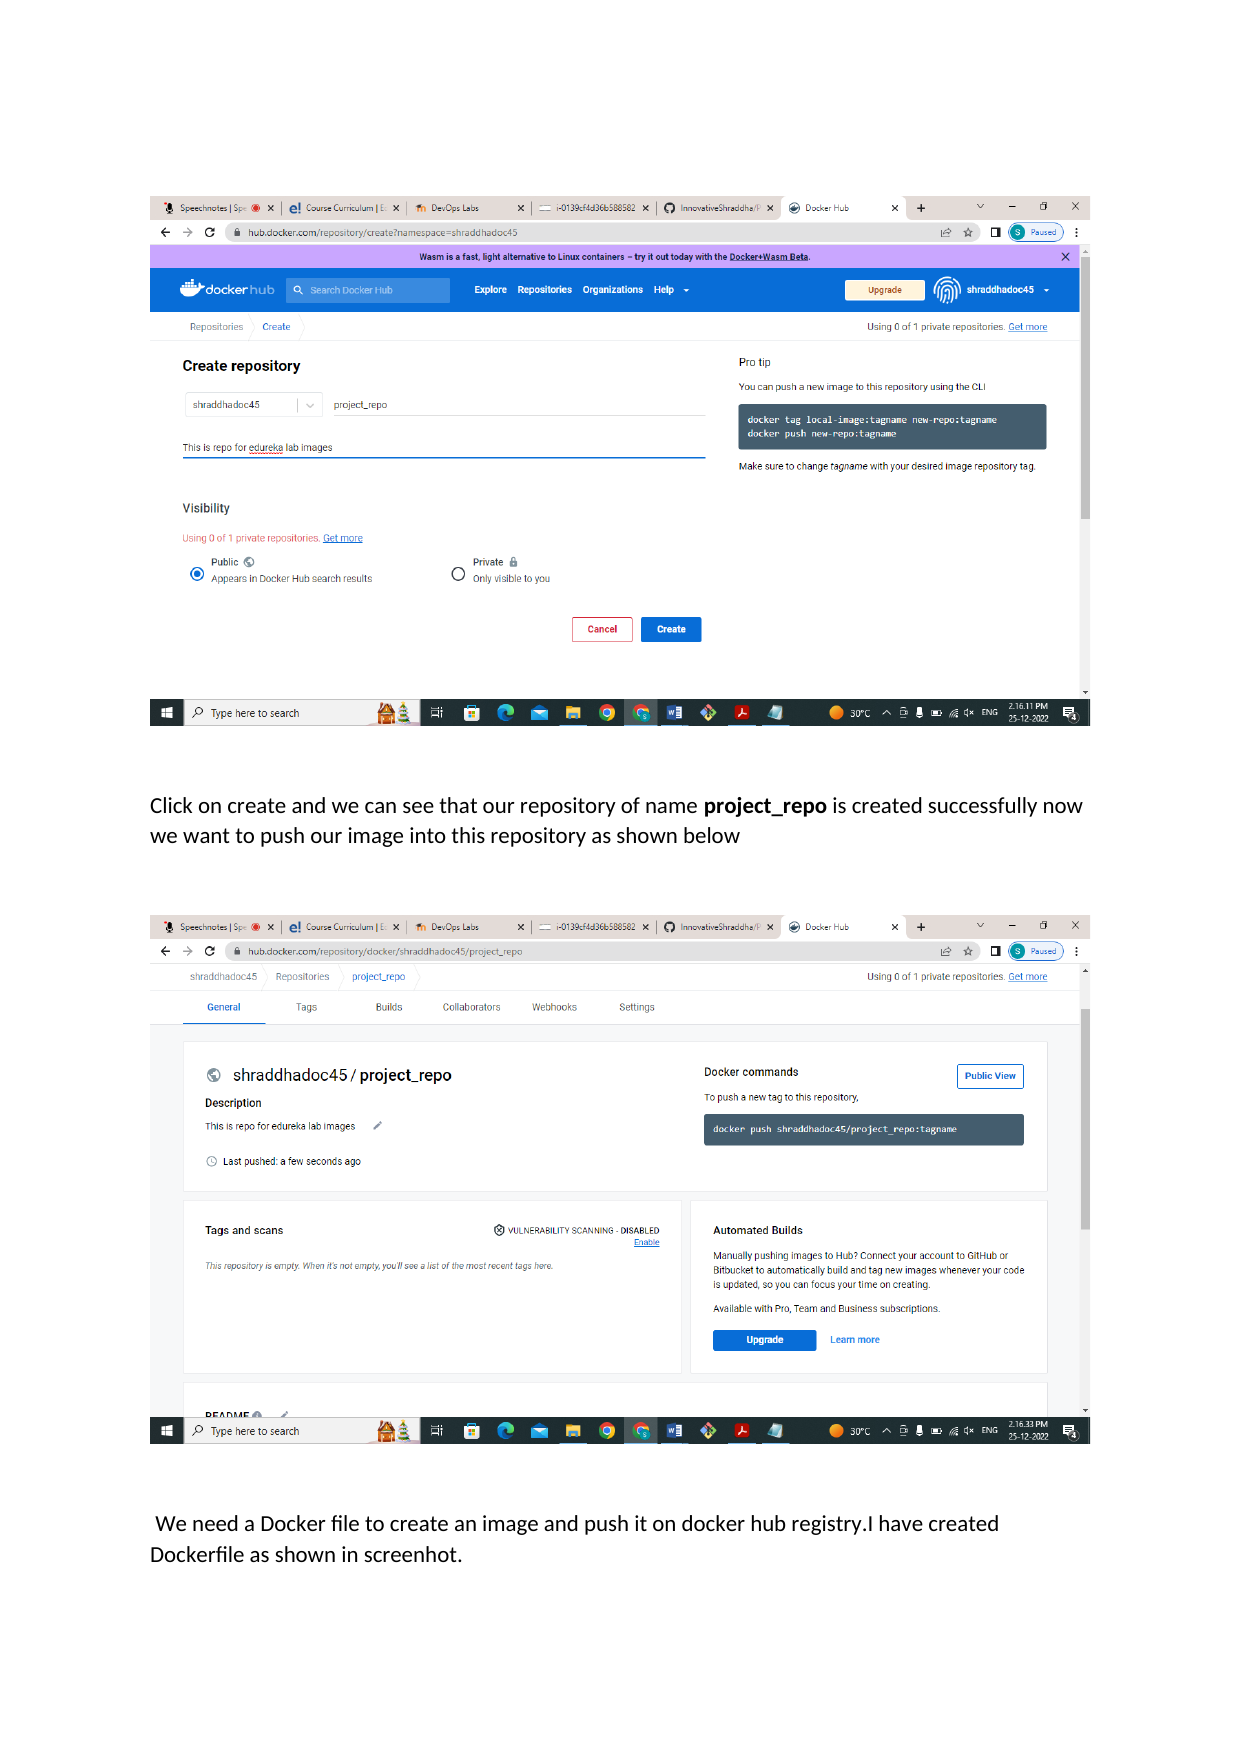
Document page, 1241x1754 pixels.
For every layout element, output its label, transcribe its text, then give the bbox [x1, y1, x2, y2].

picture [150, 915, 1091, 1444]
picture [150, 196, 1091, 726]
text Click on create and we can see that our repository of name project_repo is created successfully now we want to push our image into this repository as shown below [150, 791, 1090, 849]
text We need a Docker file to create an image and push it on docker hub registry.I have created Dockerfile as shown in screenhot. [150, 1509, 1090, 1568]
